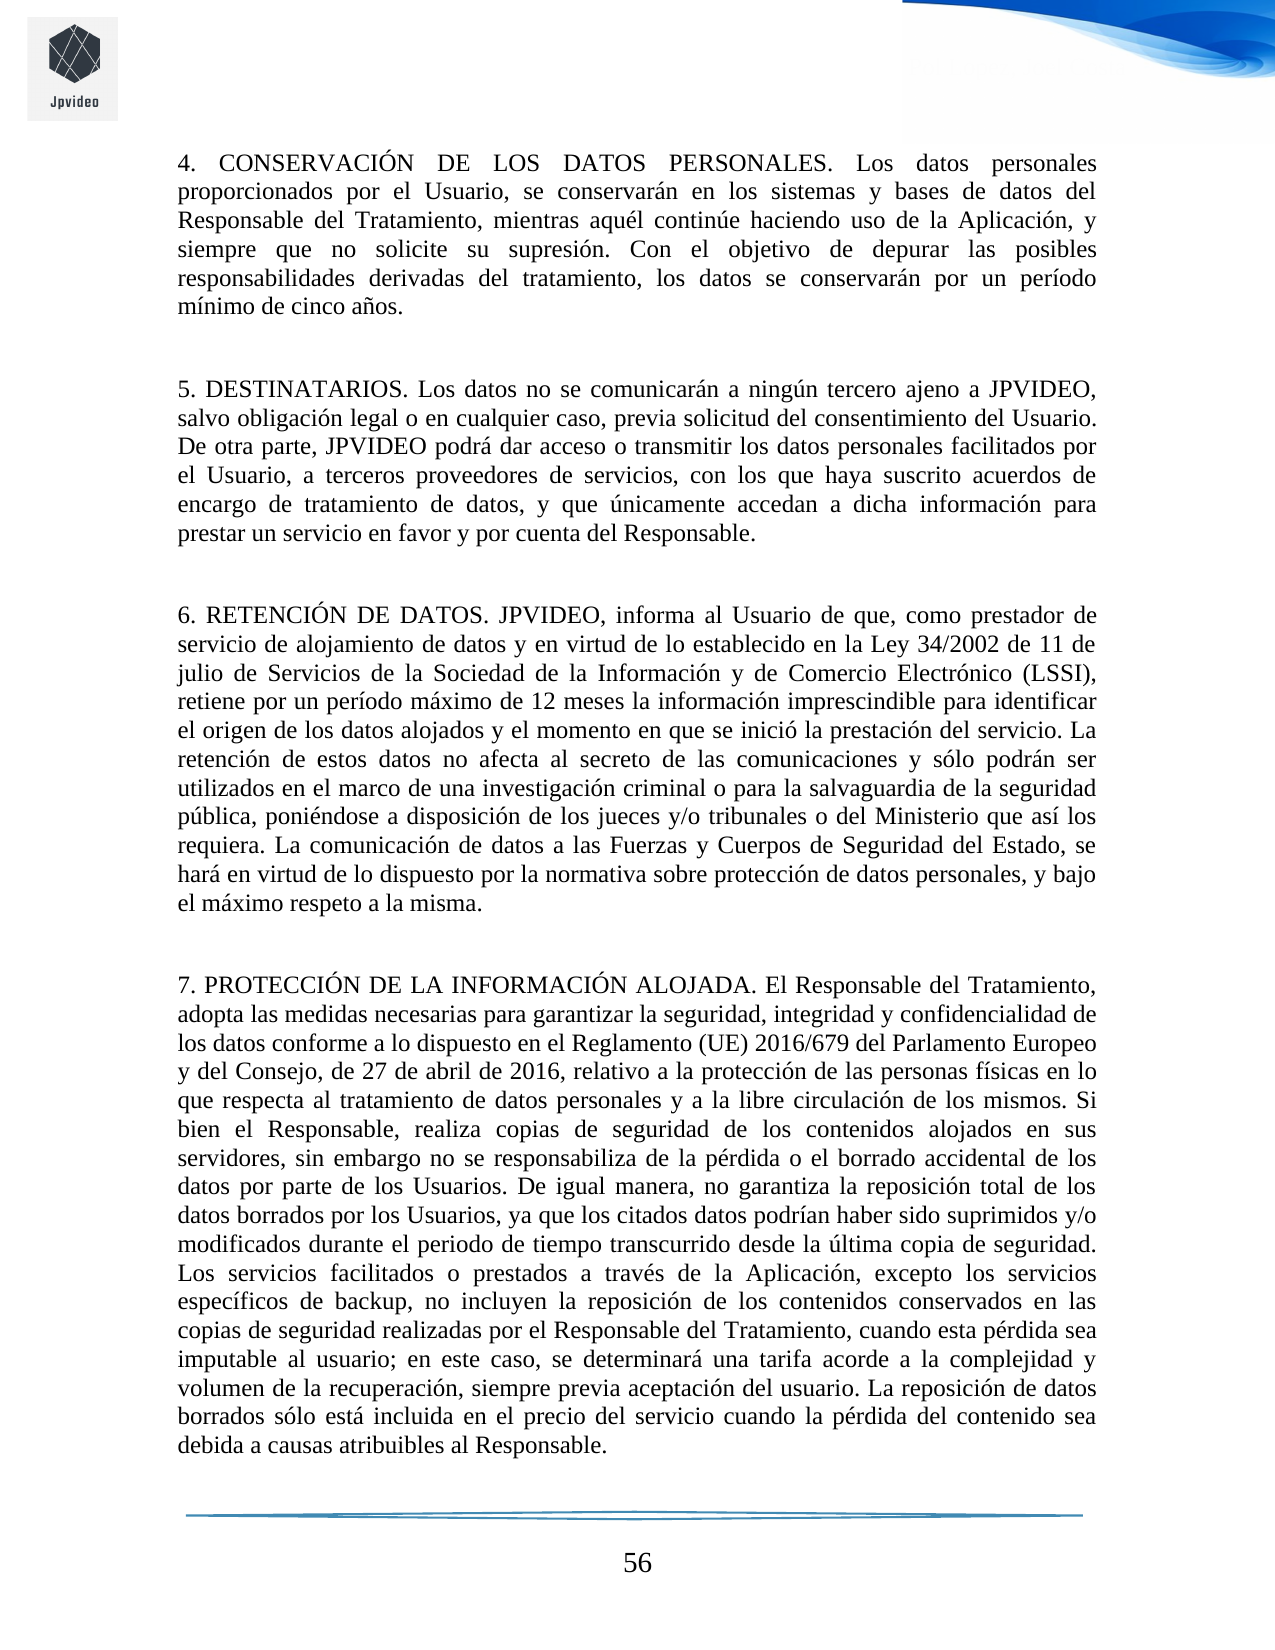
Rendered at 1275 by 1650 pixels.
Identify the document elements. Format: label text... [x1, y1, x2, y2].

picture [27, 17, 118, 121]
text 5. DESTINATARIOS. Los datos no se comunicarán a ningún tercero ajeno a JPVIDEO, salvo obligación legal o en cualquier caso, previa solicitud del consentimiento del Usuario. De otra parte, JPVIDEO podrá dar acceso o transmitir los datos personales facilitados por el Usuario, a terceros proveedores de servicios, con los que haya suscrito acuerdos de encargo de tratamiento de datos, y que únicamente accedan a dicha información para prestar un servicio en favor y por cuenta del Responsable. [177, 374, 1098, 546]
text 7. PROTECCIÓN DE LA INFORMACIÓN ALOJADA. El Responsable del Tratamiento, adopta las medidas necesarias para garantizar la seguridad, integridad y confidencialidad de los datos conforme a lo dispuesto en el Reglamento (UE) 2016/679 del Parlamento Europeo y del Consejo, de 27 de abril de 2016, relativo a la protección de las personas físicas en lo que respecta al tratamiento de datos personales y a la libre circulación de los mismos. Si bien el Responsable, realiza copias de seguridad de los contenidos alojados en sus servidores, sin embargo no se responsabiliza de la pérdida o el borrado accidental de los datos por parte de los Usuarios. De igual manera, no garantiza la reposición total de los datos borrados por los Usuarios, ya que los citados datos podrían haber sido suprimidos y/o modificados durante el periodo de tiempo transcurrido desde la última copia de seguridad. Los servicios facilitados o prestados a través de la Aplicación, excepto los servicios específicos de backup, no incluyen la reposición de los contenidos conservados en las copias de seguridad realizadas por el Responsable del Tratamiento, cuando esta pérdida sea imputable al usuario; en este caso, se determinará una tarifa acorde a la complejidad y volumen de la recuperación, siempre previa aceptación del usuario. La reposición de datos borrados sólo está incluida en el precio del servicio cuando la pérdida del contenido sea debida a causas atribuibles al Responsable. [177, 970, 1098, 1459]
text 4. CONSERVACIÓN DE LOS DATOS PERSONALES. Los datos personales proporcionados por el Usuario, se conservarán en los sistemas y bases de datos del Responsable del Tratamiento, mientras aquél continúe haciendo uso de la Aplicación, y siempre que no solicite su supresión. Con el objetivo de depurar las posibles responsabilidades derivadas del tratamiento, los datos se conservarán por un período mínimo de cinco años. [177, 148, 1098, 320]
text 6. RETENCIÓN DE DATOS. JPVIDEO, informa al Usuario de que, como prestador de servicio de alojamiento de datos y en virtud de lo establecido en la Ley 34/2002 de 11 de julio de Servicios de la Sociedad de la Información y de Comercio Electrónico (LSSI), retiene por un período máximo de 12 meses la información imprescindible para identificar el origen de los datos alojados y el momento en que se inició la prestación del servicio. La retención de estos datos no afecta al secreto de las comunicaciones y sólo podrán ser utilizados en el marco de una investigación criminal o para la salvaguardia de la seguridad pública, poniéndose a disposición de los jueces y/o tribunales o del Ministerio que así los requiera. La comunicación de datos a las Fuerzas y Cuerpos de Seguridad del Estado, se hará en virtud de lo dispuesto por la normativa sobre protección de datos personales, y bajo el máximo respeto a la misma. [177, 600, 1098, 916]
picture [903, 0, 1275, 143]
